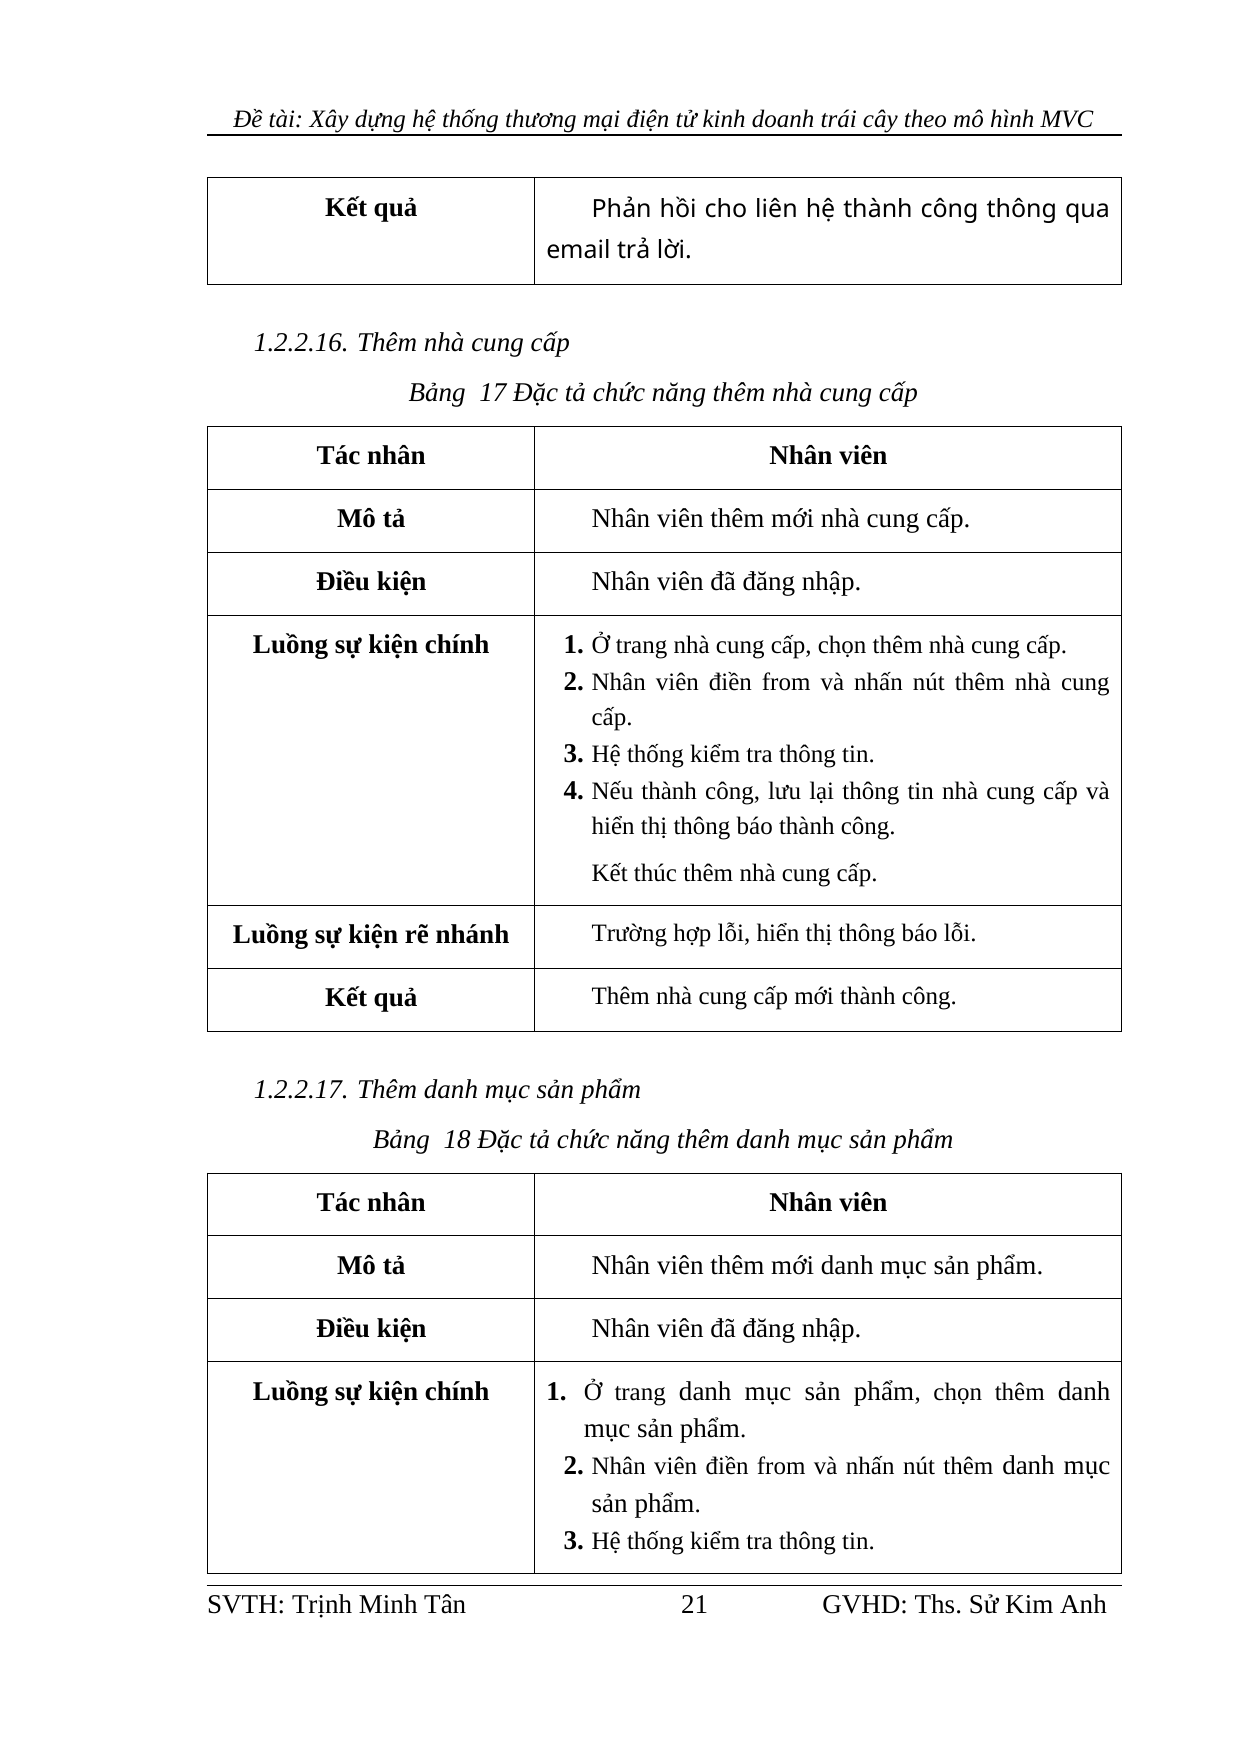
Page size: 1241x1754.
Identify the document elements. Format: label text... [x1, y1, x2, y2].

table_cell Nhân viên đã đăng nhập. [535, 553, 1121, 614]
table_cell Luồng sự kiện chính [208, 616, 534, 905]
text Bảng 18 Đặc tả chức năng thêm danh mục sản phẩm [207, 1123, 1122, 1154]
table_cell Kết quả [208, 178, 534, 284]
table_cell Trường hợp lỗi, hiển thị thông báo lỗi. [535, 906, 1121, 968]
table_header Tác nhân [208, 427, 534, 489]
table_cell Mô tả [208, 1236, 534, 1298]
text Bảng 17 Đặc tả chức năng thêm nhà cung cấp [207, 376, 1122, 407]
table_cell Nhân viên đã đăng nhập. [535, 1299, 1121, 1361]
table_cell Ở trang nhà cung cấp, chọn thêm nhà cung cấp. Nhân viên điền from và nhấn nút thêm nhà cung cấp. Hệ thống kiểm tra thông tin. Nếu thành công, lưu lại thông tin nhà cung cấp và hiển thị thông báo thành công. Kết thúc thêm nhà cung cấp. [535, 616, 1121, 905]
table_header Tác nhân [208, 1174, 534, 1235]
table_header Nhân viên [535, 1174, 1121, 1235]
table_cell Mô tả [208, 490, 534, 552]
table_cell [535, 1362, 1121, 1573]
table_cell Luồng sự kiện rẽ nhánh [208, 906, 534, 968]
table_cell Điều kiện [208, 1299, 534, 1361]
table_cell Nhân viên thêm mới nhà cung cấp. [535, 490, 1121, 552]
subtitle Thêm nhà cung cấp [254, 326, 1122, 357]
table_cell Điều kiện [208, 553, 534, 614]
table_cell Nhân viên thêm mới danh mục sản phẩm. [535, 1236, 1121, 1298]
subtitle Thêm danh mục sản phẩm [254, 1073, 1122, 1104]
table_cell Phản hồi cho liên hệ thành công thông qua email trả lời. [535, 178, 1121, 284]
table_cell Kết quả [208, 969, 534, 1031]
table_cell Thêm nhà cung cấp mới thành công. [535, 969, 1121, 1031]
table_cell Luồng sự kiện chính [208, 1362, 534, 1573]
table_header Nhân viên [535, 427, 1121, 489]
